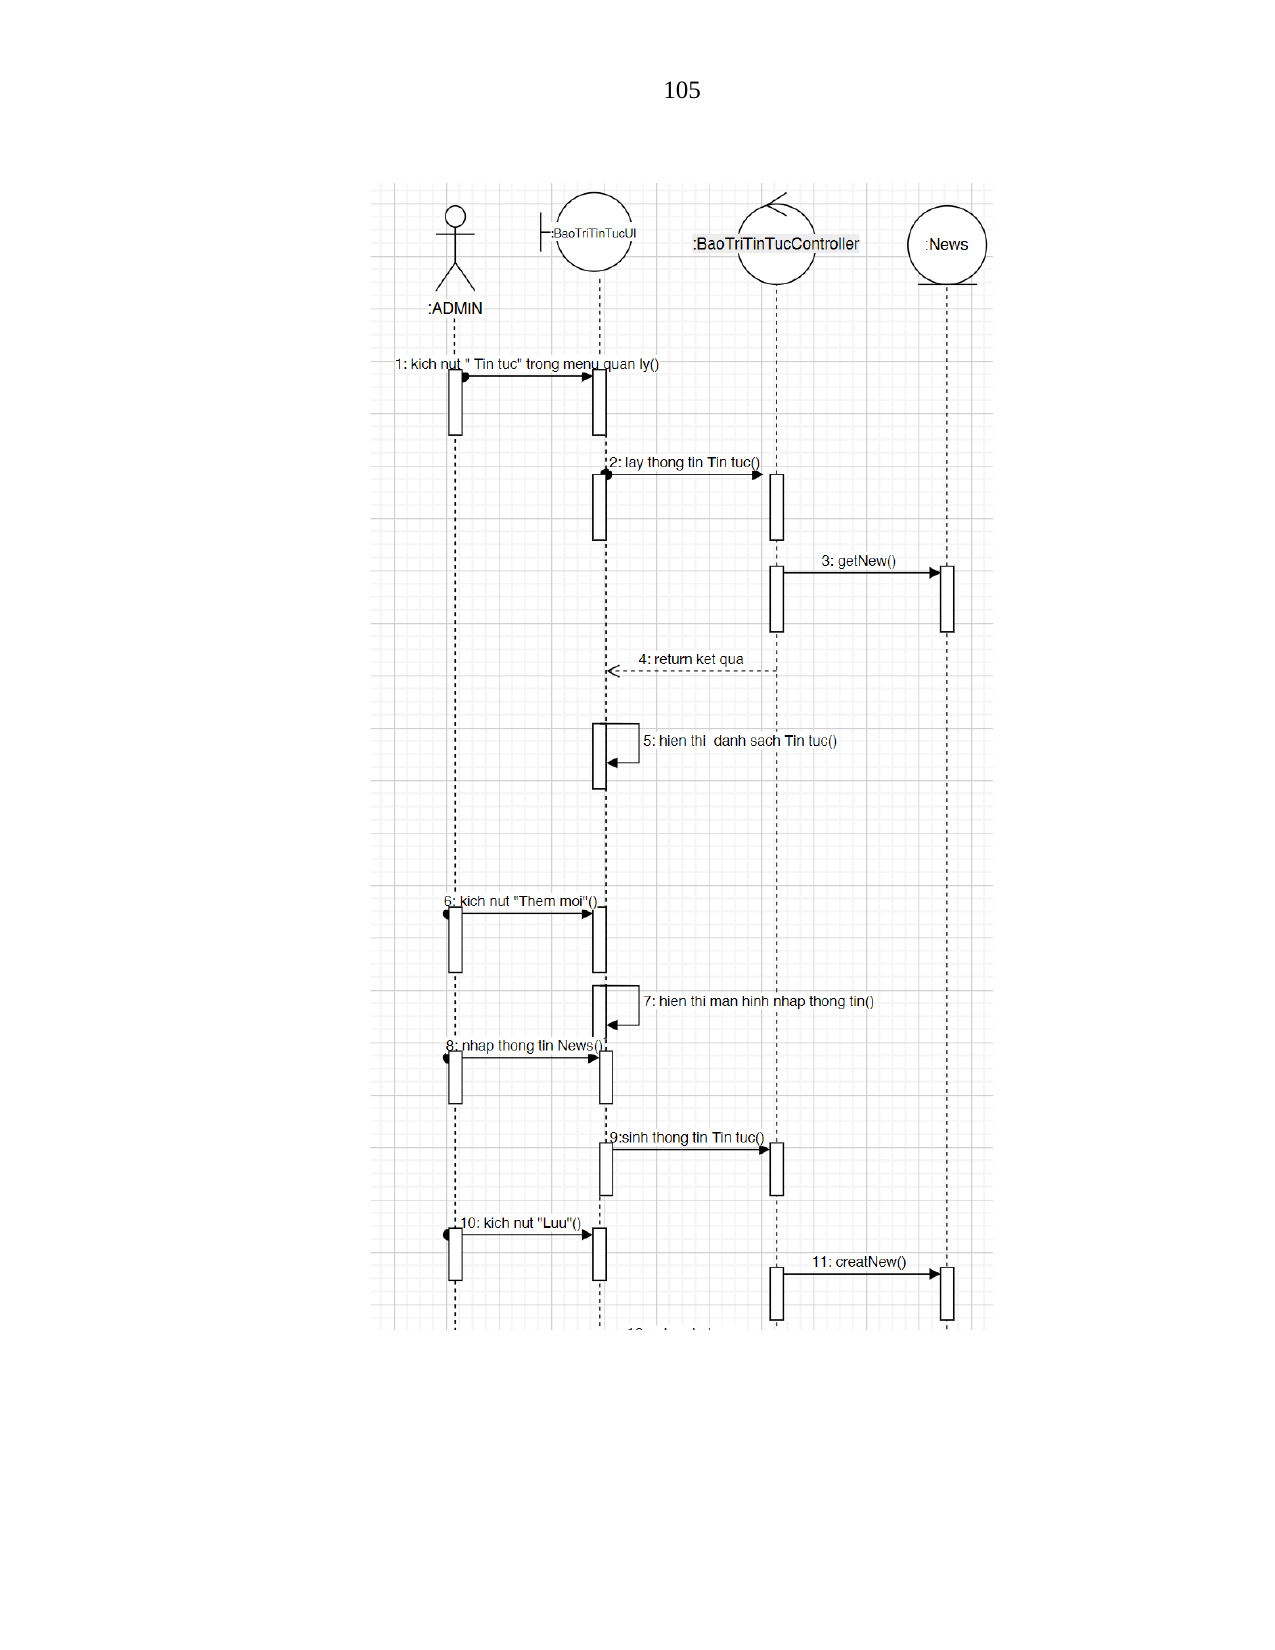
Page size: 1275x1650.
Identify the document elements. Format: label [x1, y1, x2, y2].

picture [370, 183, 994, 1330]
